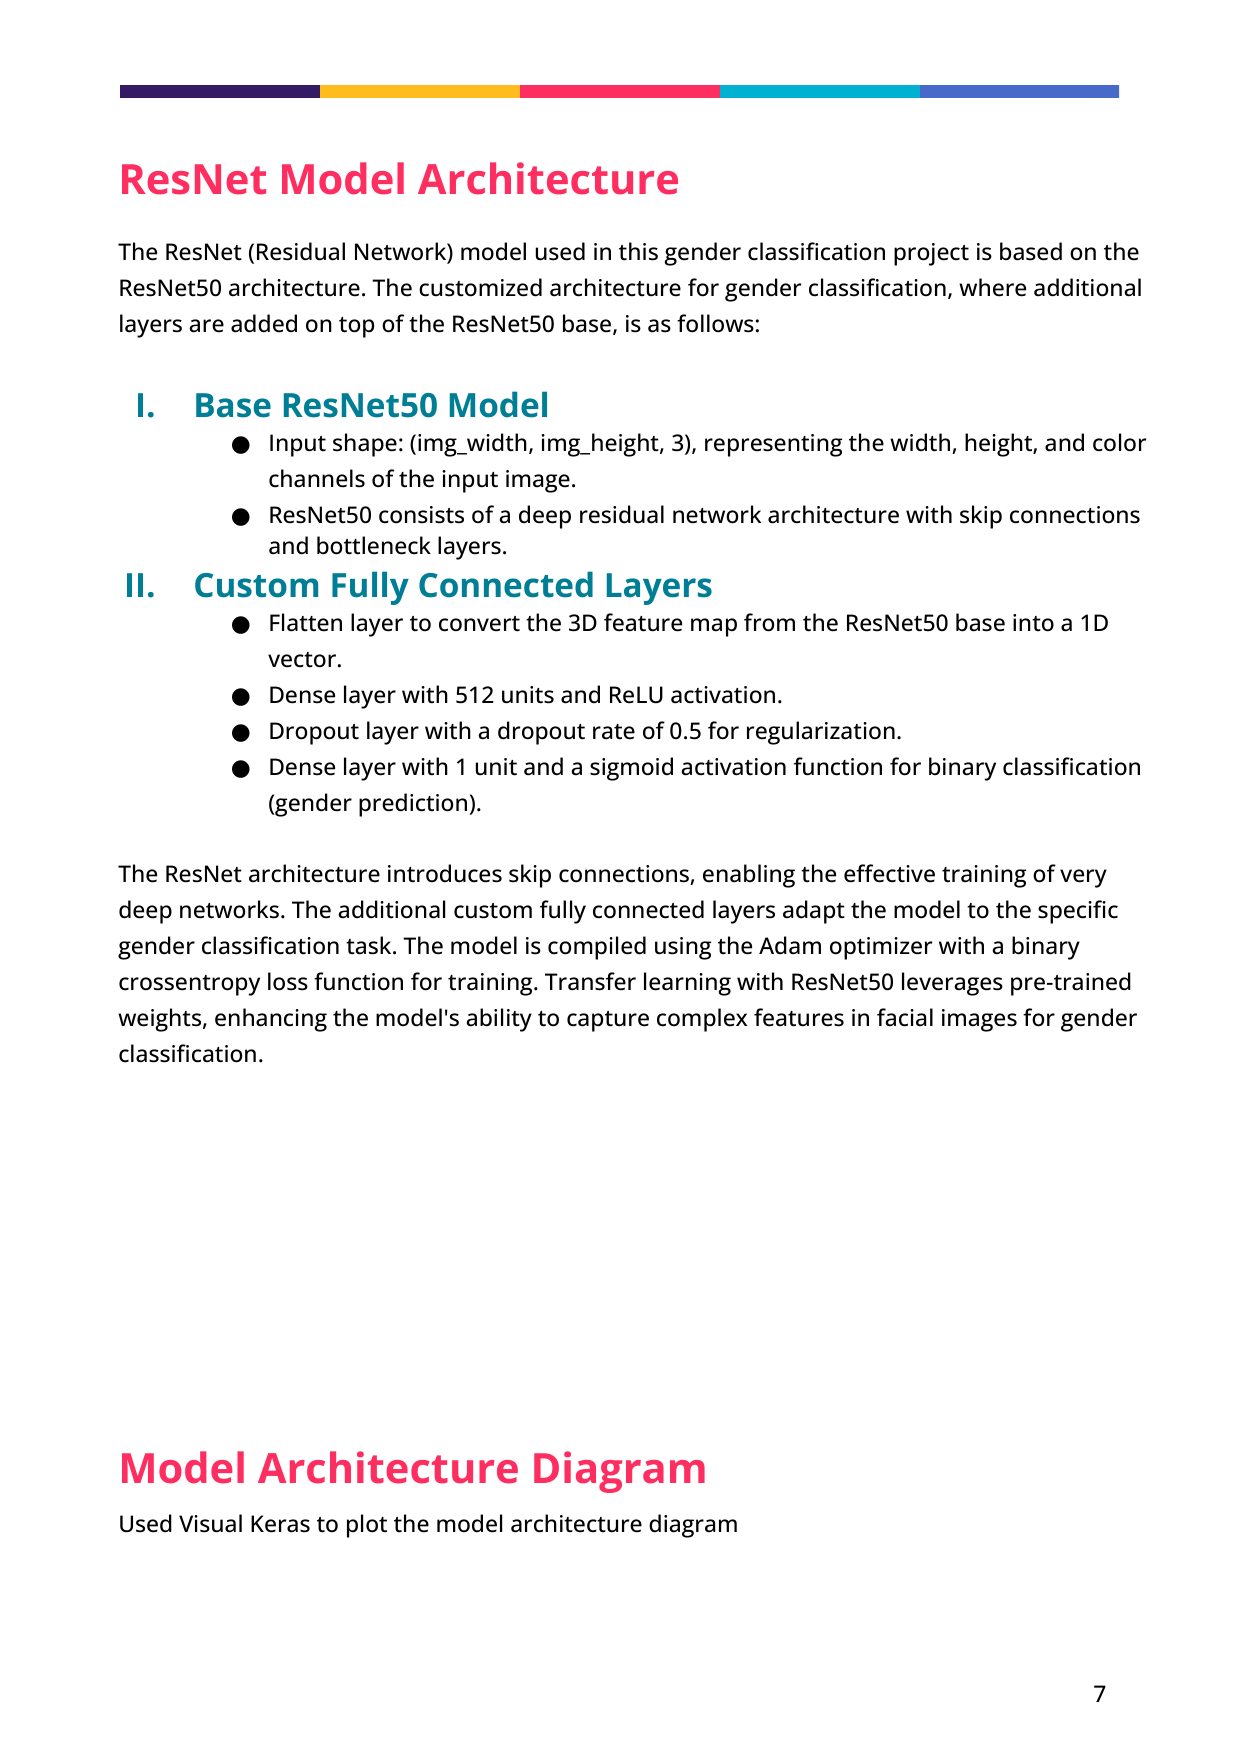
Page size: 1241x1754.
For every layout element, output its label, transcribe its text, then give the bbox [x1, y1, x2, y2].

list ResNet50 consists of a deep residual network architecture with skip connections and bottleneck layers. [231, 499, 1149, 561]
text The ResNet (Residual Network) model used in this gender classification project is based on the ResNet50 architecture. The customized architecture for gender classification, where additional layers are added on top of the ResNet50 base, is as follows: [118, 236, 1149, 339]
subtitle Custom Fully Connected Layers [156, 561, 1149, 607]
list Dense layer with 1 unit and a sigmoid activation function for binary classification (gender prediction). [231, 751, 1149, 818]
list Dense layer with 512 units and ReLU activation. [231, 679, 1149, 710]
text Used Visual Keras to plot the model architecture diagram [118, 1508, 1149, 1539]
list Input shape: (img_width, img_height, 3), representing the width, height, and color channels of the input image. [231, 427, 1149, 494]
list Flatten layer to convert the 3D feature map from the ResNet50 base into a 1D vector. [231, 607, 1149, 674]
subtitle Base ResNet50 Model [156, 382, 1149, 427]
list Dropout layer with a dropout rate of 0.5 for regularization. [231, 714, 1149, 746]
subtitle ResNet Model Architecture [118, 150, 1149, 207]
picture [120, 85, 1120, 98]
subtitle Model Architecture Diagram [118, 1439, 1149, 1496]
text The ResNet architecture introduces skip connections, enabling the effective training of very deep networks. The additional custom fully connected layers adapt the model to the specific gender classification task. The model is compiled using the Adam optimizer with a binary crossentropy loss function for training. Transfer learning with ResNet50 leverages pre-trained weights, enhancing the model's ability to capture complex features in facial images for gender classification. [118, 858, 1149, 1069]
